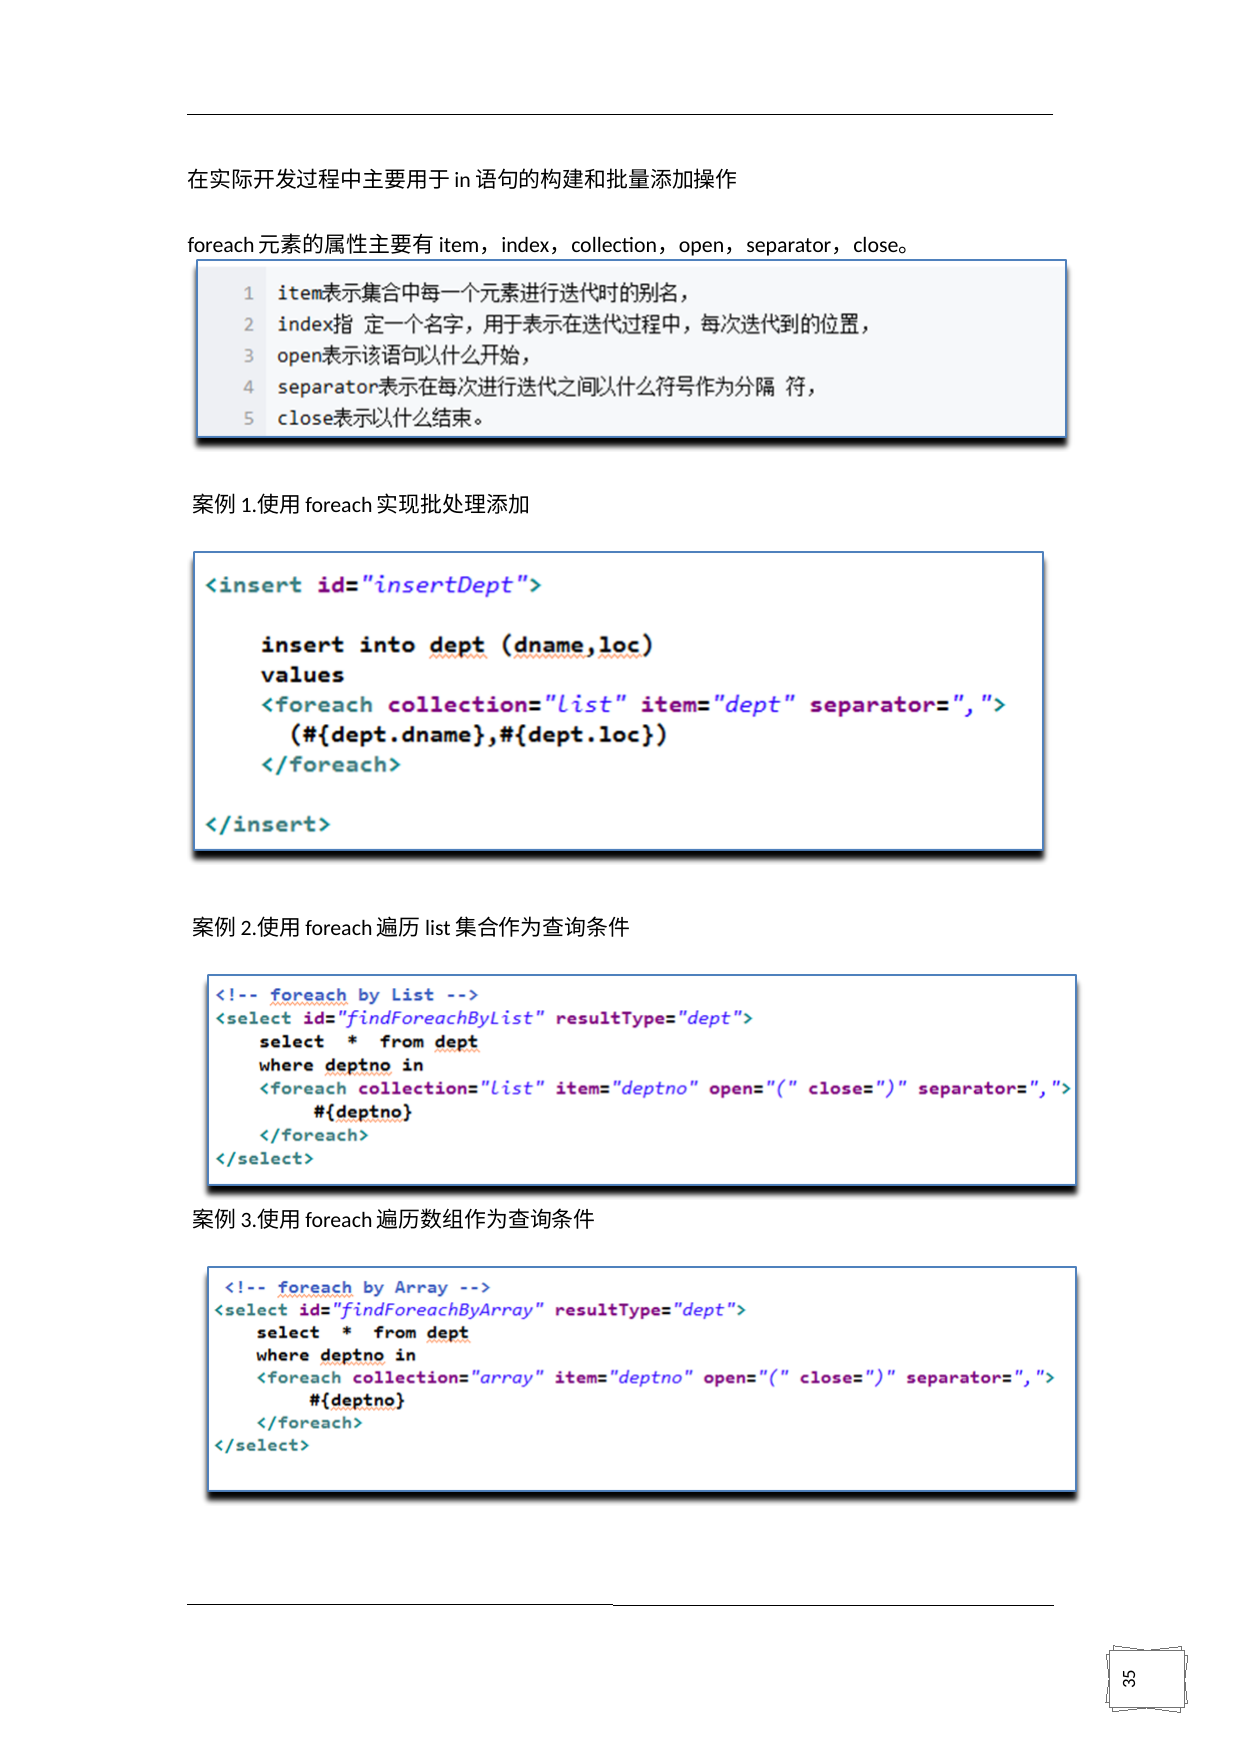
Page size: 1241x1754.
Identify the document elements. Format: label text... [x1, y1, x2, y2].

text 案例2.使用foreach遍历list集合作为查询条件 [187, 909, 1053, 942]
picture [198, 1266, 1085, 1506]
picture [198, 974, 1085, 1200]
picture [187, 551, 1052, 865]
text 在实际开发过程中主要用于in语句的构建和批量添加操作 [187, 162, 1053, 194]
text 案例1.使用foreach实现批处理添加 [187, 487, 1053, 519]
text 案例3.使用foreach遍历数组作为查询条件 [187, 1202, 1053, 1234]
picture [187, 259, 1075, 452]
text foreach元素的属性主要有 item，index，collection，open，separator，close。 [187, 227, 1053, 259]
